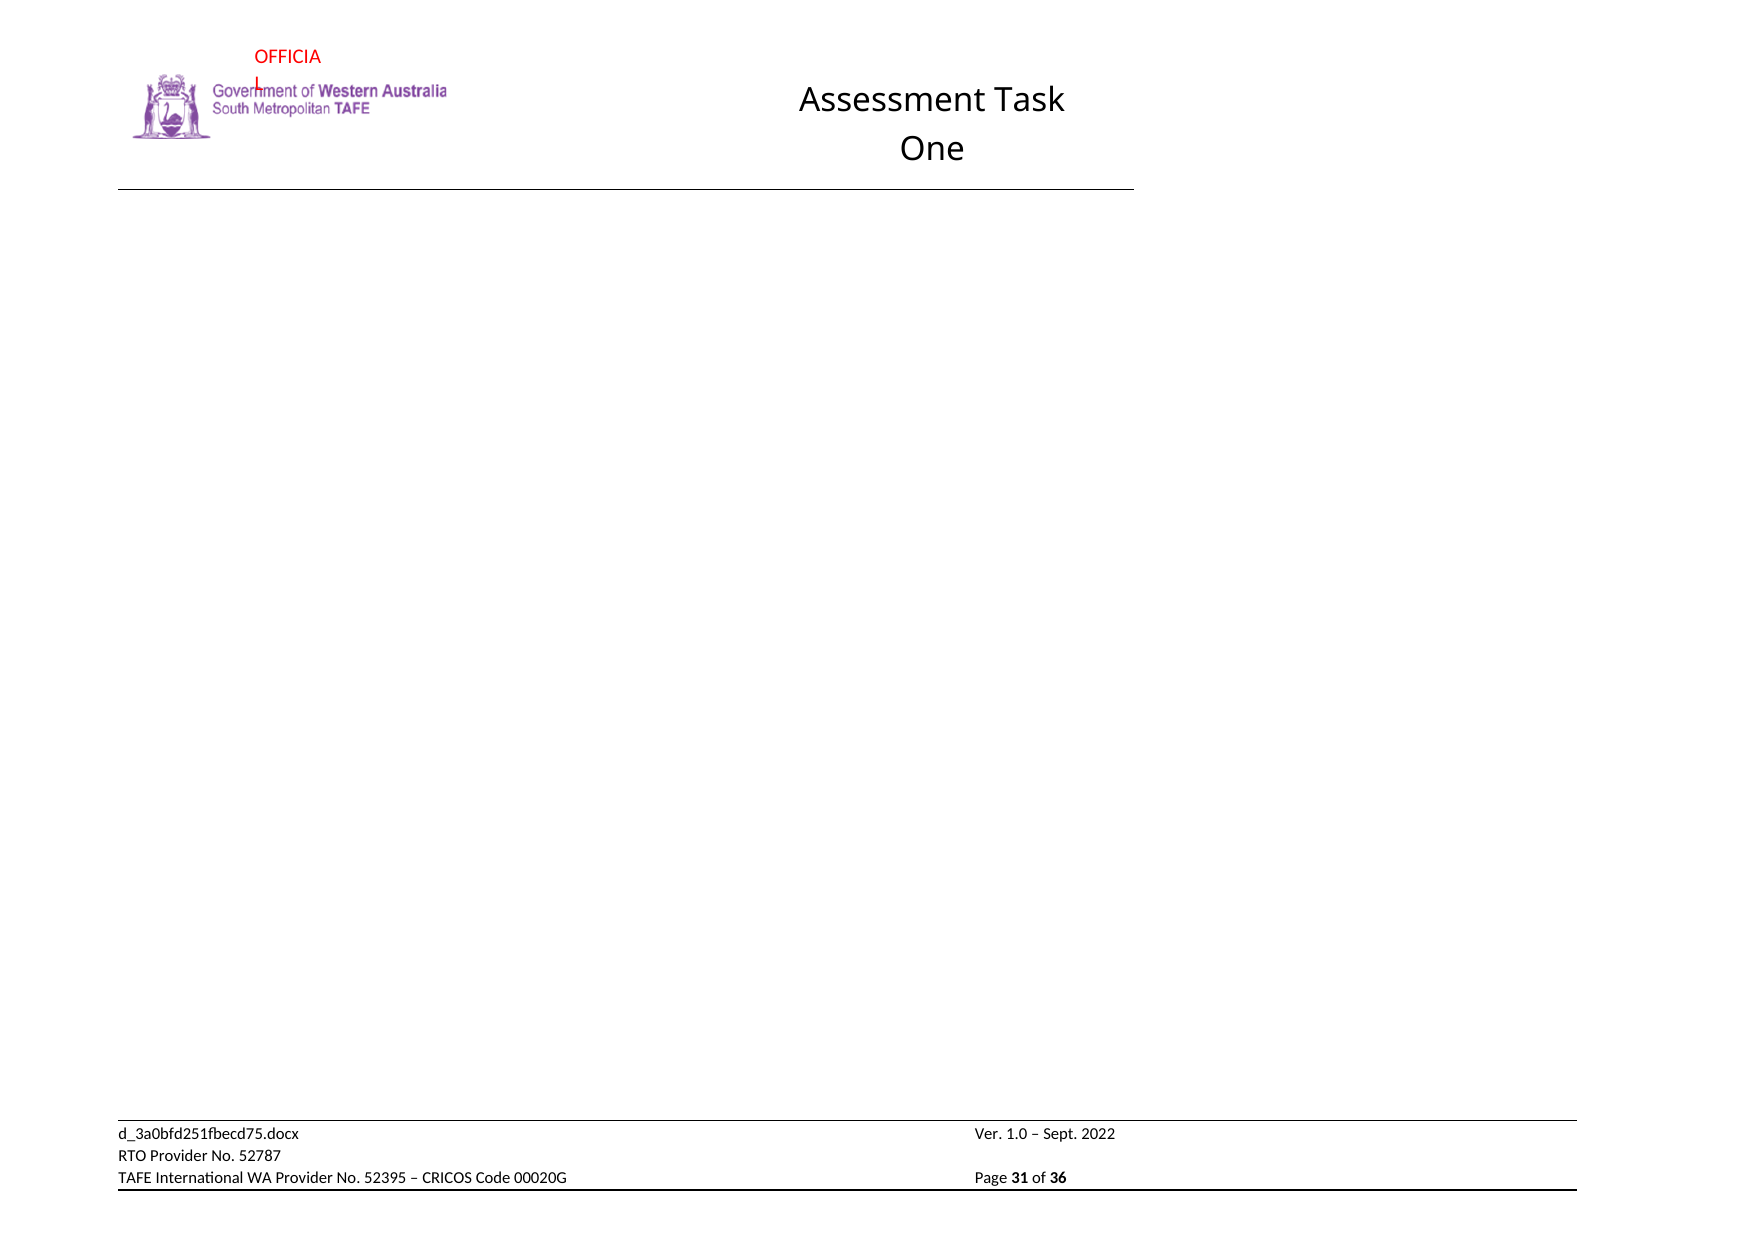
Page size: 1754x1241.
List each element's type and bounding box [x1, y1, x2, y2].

picture [132, 74, 447, 139]
